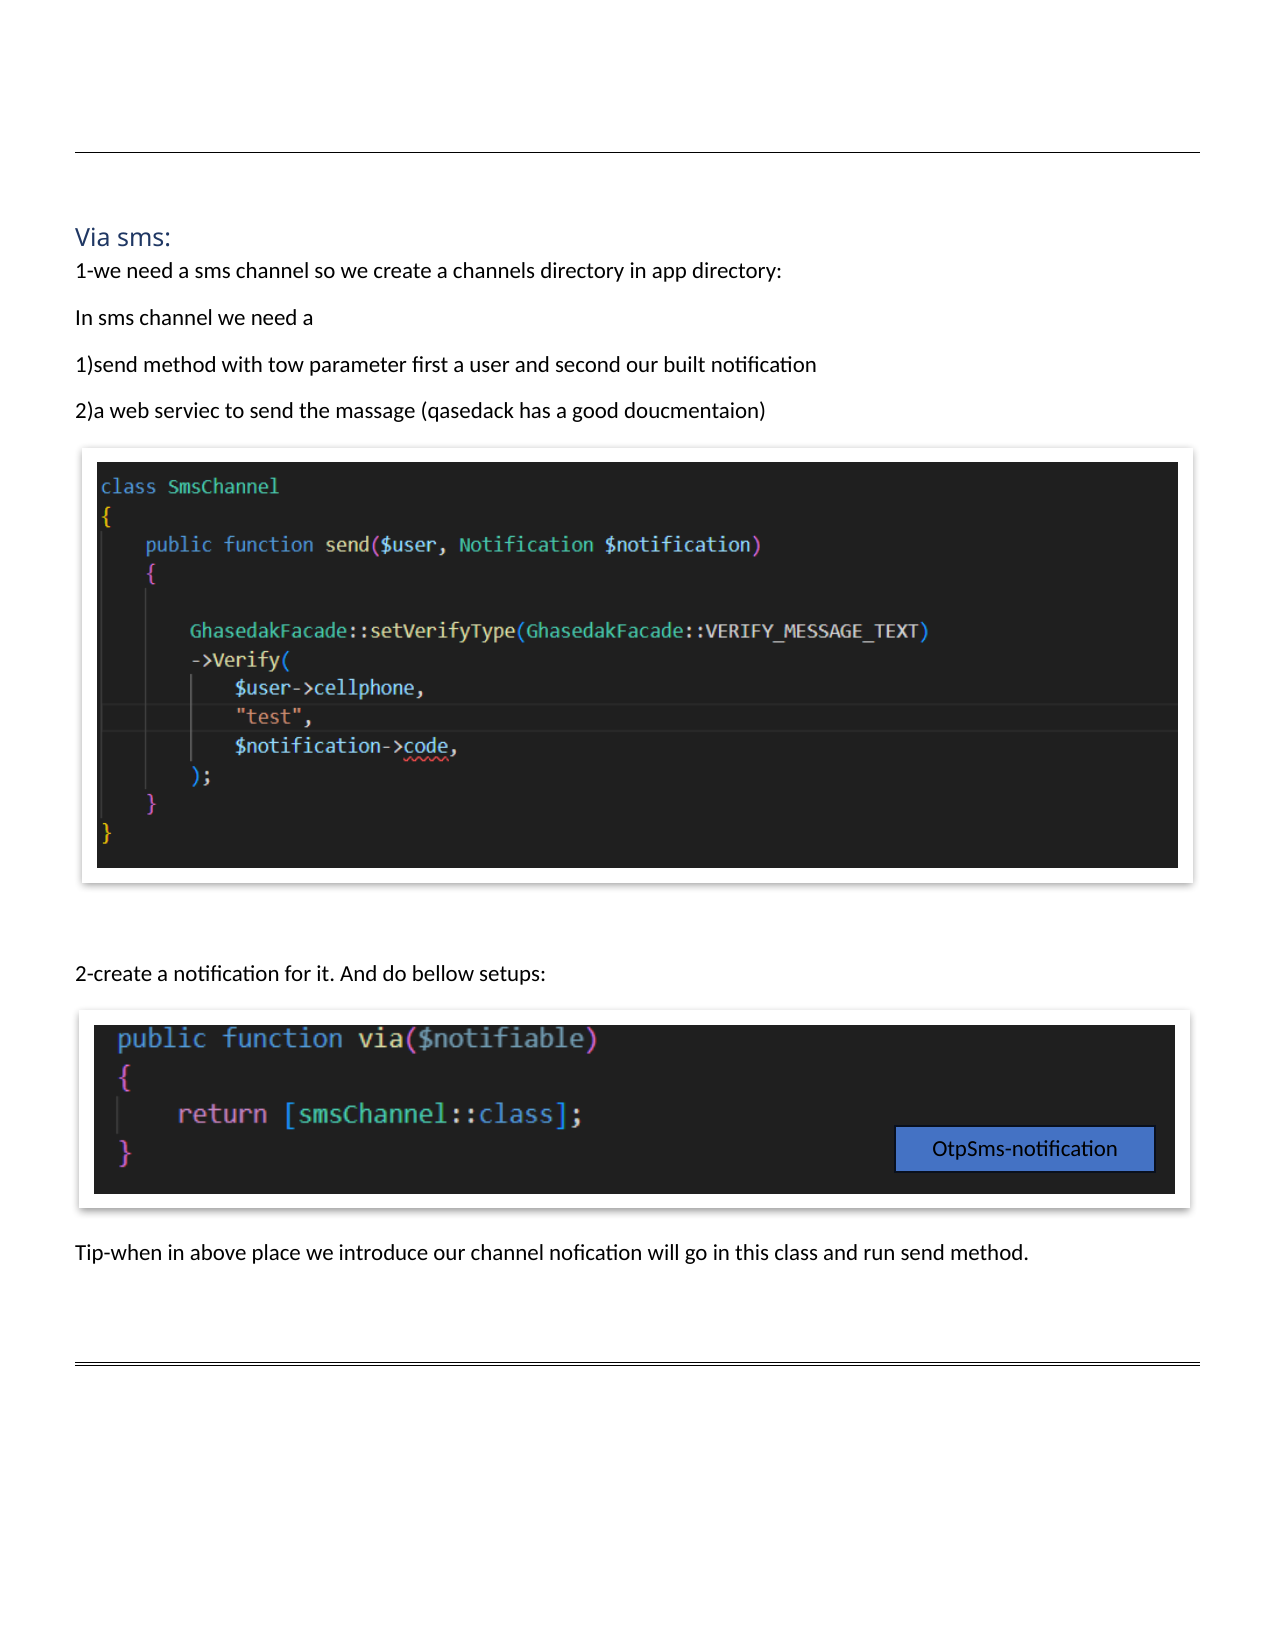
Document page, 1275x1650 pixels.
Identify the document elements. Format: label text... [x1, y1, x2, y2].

picture [94, 1025, 1175, 1194]
text 2)a web serviec to send the massage (qasedack has a good doucmentaion) [75, 397, 1200, 425]
text 1-we need a sms channel so we create a channels directory in app directory: [75, 256, 1200, 284]
text In sms channel we need a [75, 303, 1200, 331]
text Tip-when in above place we introduce our channel nofication will go in this class and run send method. [75, 1238, 1200, 1266]
subtitle Via sms: [75, 219, 1200, 253]
text 2-create a notification for it. And do bellow setups: [75, 959, 1200, 987]
text 1)send method with tow parameter first a user and second our built notification [75, 350, 1200, 378]
picture [97, 462, 1178, 868]
